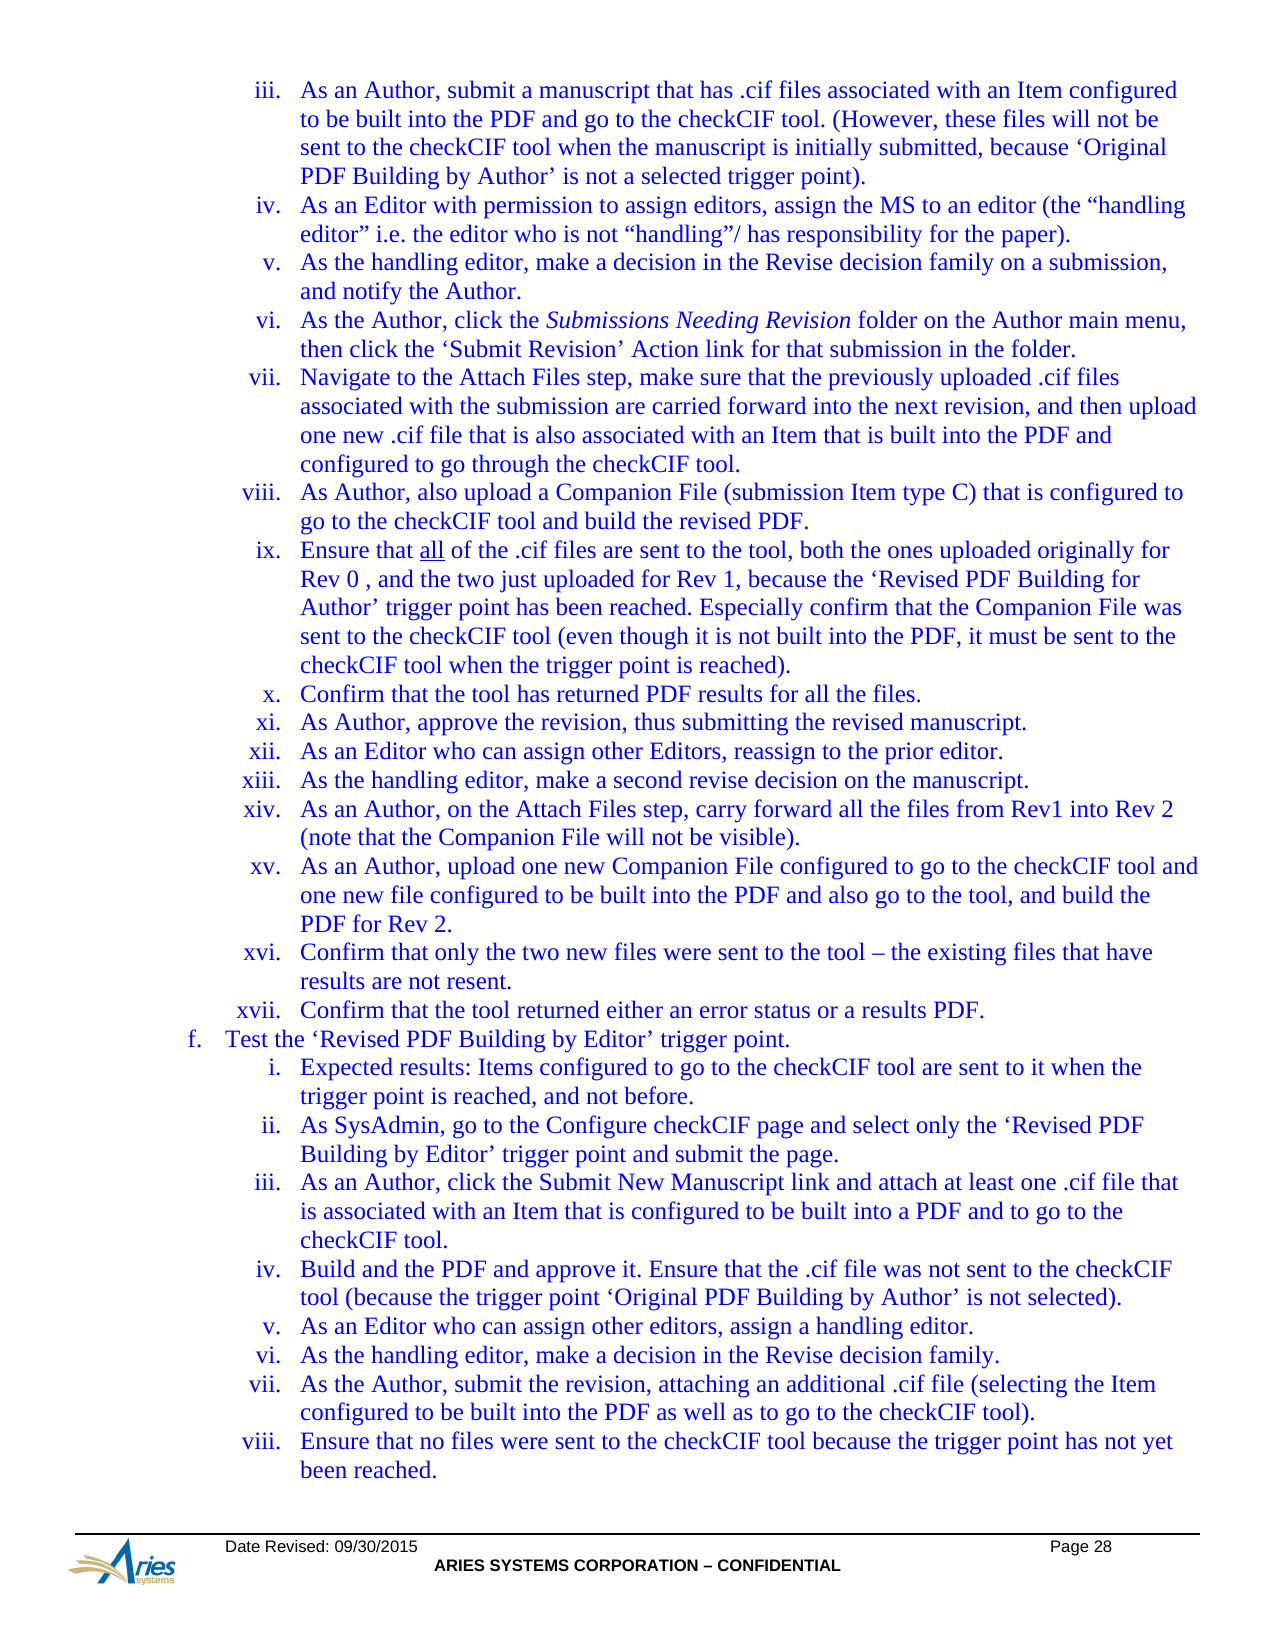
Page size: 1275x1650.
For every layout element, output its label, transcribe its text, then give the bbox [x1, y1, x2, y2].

list Confirm that only the two new files were sent to the tool – the existing files that have results are not resent. [281, 937, 1200, 995]
list Expected results: Items configured to go to the checkCIF tool are sent to it when the trigger point is reached, and not before. [281, 1052, 1200, 1110]
list As the handling editor, make a decision in the Revise decision family on a submission, and notify the Author. [281, 247, 1200, 305]
list As an Editor who can assign other Editors, reassign to the prior editor. [281, 736, 1200, 765]
list As an Editor with permission to assign editors, assign the MS to an editor (the “handling editor” i.e. the editor who is not “handling”/ has responsibility for the paper). [281, 190, 1200, 247]
list Build and the PDF and approve it. Ensure that the .cif file was not sent to the checkCIF tool (because the trigger point ‘Original PDF Building by Author’ is not selected). [281, 1254, 1200, 1311]
list As Author, also upload a Companion File (submission Item type C) that is configured to go to the checkCIF tool and build the revised PDF. [281, 477, 1200, 535]
list As SysAdmin, go to the Configure checkCIF page and select only the ‘Revised PDF Building by Editor’ trigger point and submit the page. [281, 1110, 1200, 1167]
list As an Author, on the Attach Files step, carry forward all the files from Rev1 into Rev 2 (note that the Companion File will not be visible). [281, 794, 1200, 851]
list As an Editor who can assign other editors, assign a handling editor. [281, 1311, 1200, 1340]
list Test the ‘Revised PDF Building by Editor’ trigger point. [187, 1024, 1200, 1052]
list As the Author, click the Submissions Needing Revision folder on the Author main menu, then click the ‘Submit Revision’ Action link for that submission in the folder. [281, 305, 1200, 362]
list As the handling editor, make a decision in the Revise decision family. [281, 1340, 1200, 1369]
list As an Author, upload one new Companion File configured to go to the checkCIF tool and one new file configured to be built into the PDF and also go to the tool, and build the PDF for Rev 2. [281, 851, 1200, 937]
list As the Author, submit the revision, attaching an additional .cif file (selecting the Item configured to be built into the PDF as well as to go to the checkCIF tool). [281, 1369, 1200, 1426]
picture [68, 1538, 175, 1585]
list Confirm that the tool has returned PDF results for all the files. [281, 679, 1200, 707]
list As the handling editor, make a second revise decision on the manuscript. [281, 765, 1200, 794]
list Confirm that the tool returned either an error status or a results PDF. [281, 995, 1200, 1024]
list As an Author, click the Submit New Manuscript link and attach at least one .cif file that is associated with an Item that is configured to be built into a PDF and to go to the checkCIF tool. [281, 1167, 1200, 1254]
list As Author, approve the revision, thus submitting the revised manuscript. [281, 707, 1200, 736]
list Ensure that no files were sent to the checkCIF tool because the trigger point has not yet been reached. [281, 1426, 1200, 1484]
list Navigate to the Attach Files step, make sure that the previously uploaded .cif files associated with the submission are carried forward into the next revision, and then upload one new .cif file that is also associated with an Item that is built into the PDF and configured to go through the checkCIF tool. [281, 362, 1200, 477]
list As an Author, submit a manuscript that has .cif files associated with an Item configured to be built into the PDF and go to the checkCIF tool. (However, these files will not be sent to the checkCIF tool when the manuscript is initially submitted, because ‘Original PDF Building by Author’ is not a selected trigger point). [281, 75, 1200, 190]
list Ensure that all of the .cif files are sent to the tool, both the ones uploaded originally for Rev 0 , and the two just uploaded for Rev 1, because the ‘Revised PDF Building for Author’ trigger point has been reached. Especially confirm that the Companion File was sent to the checkCIF tool (even though it is not built into the PDF, it must be sent to the checkCIF tool when the trigger point is reached). [281, 535, 1200, 679]
